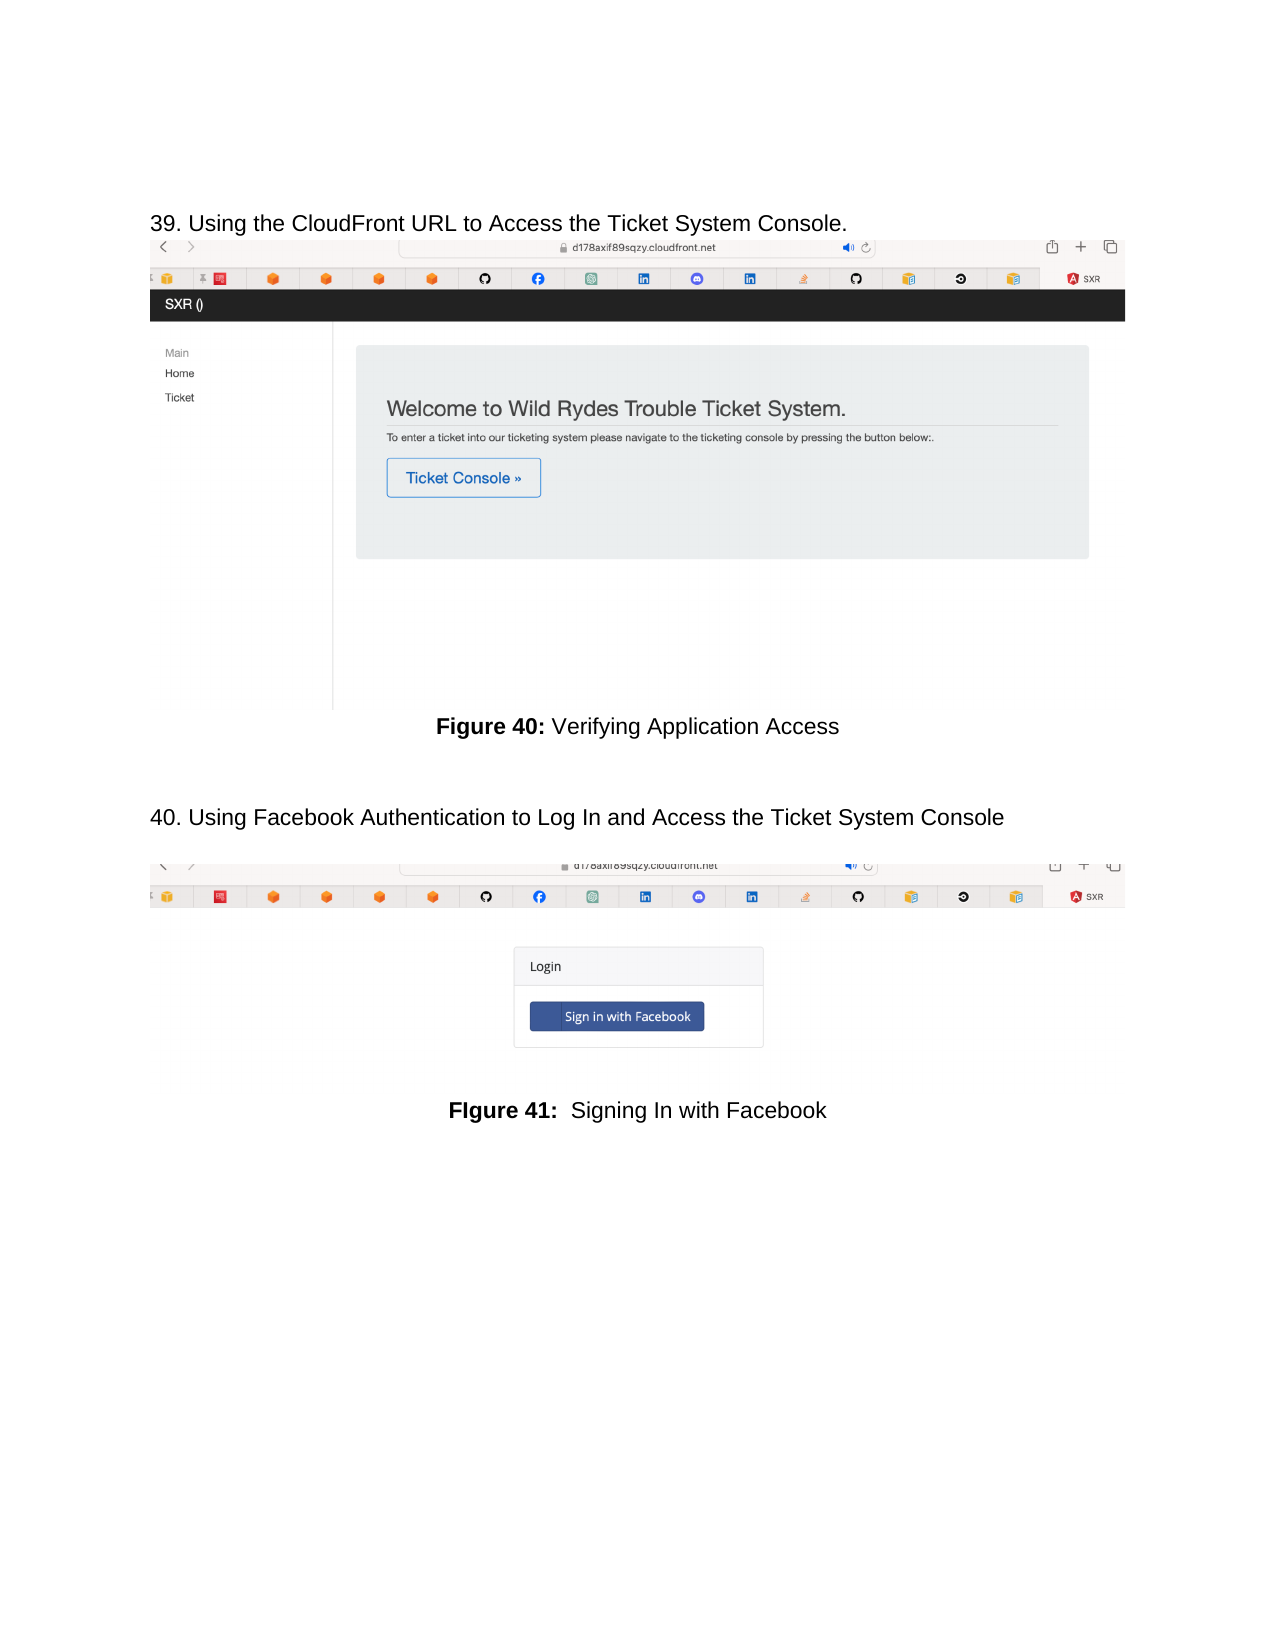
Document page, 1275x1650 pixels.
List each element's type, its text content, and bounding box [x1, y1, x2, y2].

picture [150, 864, 1125, 1094]
text Figure 40: Verifying Application Access [150, 713, 1125, 739]
text 40. Using Facebook Authentication to Log In and Access the Ticket System Console [150, 804, 1125, 830]
picture [150, 240, 1125, 710]
text FIgure 41: Signing In with Facebook [150, 1097, 1125, 1124]
text 39. Using the CloudFront URL to Access the Ticket System Console. [150, 210, 1125, 237]
